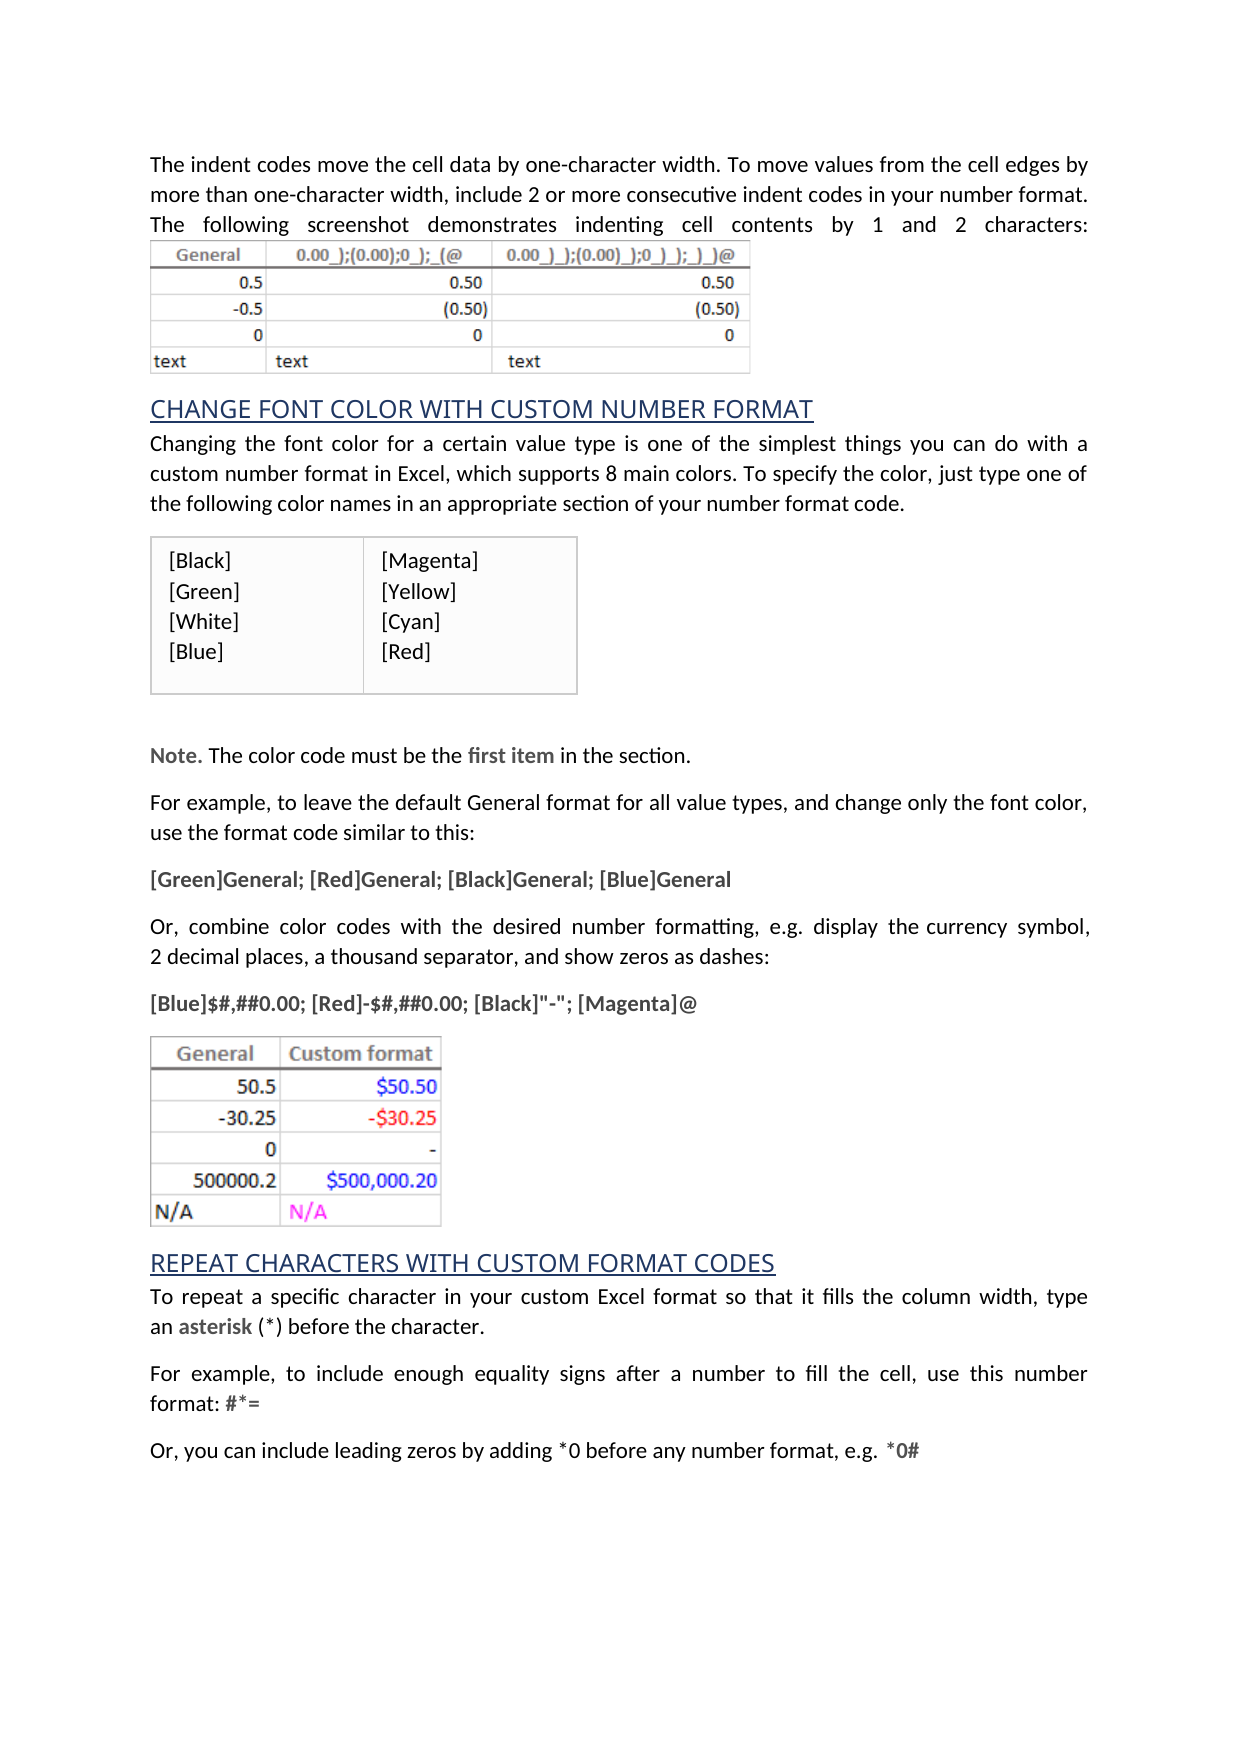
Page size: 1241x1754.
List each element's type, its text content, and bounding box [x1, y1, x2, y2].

text [Green]General; [Red]General; [Black]General; [Blue]General [150, 865, 1090, 893]
subtitle CHANGE FONT COLOR WITH CUSTOM NUMBER FORMAT [150, 392, 1090, 426]
text [Blue]$#,##0.00; [Red]-$#,##0.00; [Black]"-"; [Magenta]@ [150, 989, 1090, 1017]
picture [150, 1036, 442, 1227]
text Changing the font color for a certain value type is one of the simplest things you can do with a custom number format in Excel, which supports 8 main colors. To specify the color, just type one of the following color names in an appropriate section of your number format code. [150, 429, 1090, 517]
text To repeat a specific character in your custom Excel format so that it fills the column width, type an asterisk (*) before the character. [150, 1282, 1090, 1340]
table_header [Magenta] [Yellow] [Cyan] [Red] [364, 538, 576, 693]
subtitle REPEAT CHARACTERS WITH CUSTOM FORMAT CODES [150, 1245, 1090, 1279]
text Or, you can include leading zeros by adding *0 before any number format, e.g. *0# [150, 1436, 1090, 1464]
text For example, to include enough equality signs after a number to fill the cell, use this number format: #*= [150, 1359, 1090, 1417]
picture [150, 240, 751, 374]
text For example, to leave the default General format for all value types, and change only the font color, use the format code similar to this: [150, 788, 1090, 846]
text Or, combine color codes with the desired number formatting, e.g. display the currency symbol, 2 decimal places, a thousand separator, and show zeros as dashes: [150, 912, 1090, 970]
text Note. The color code must be the first item in the section. [150, 741, 1090, 769]
table_header [Black] [Green] [White] [Blue] [152, 538, 363, 693]
